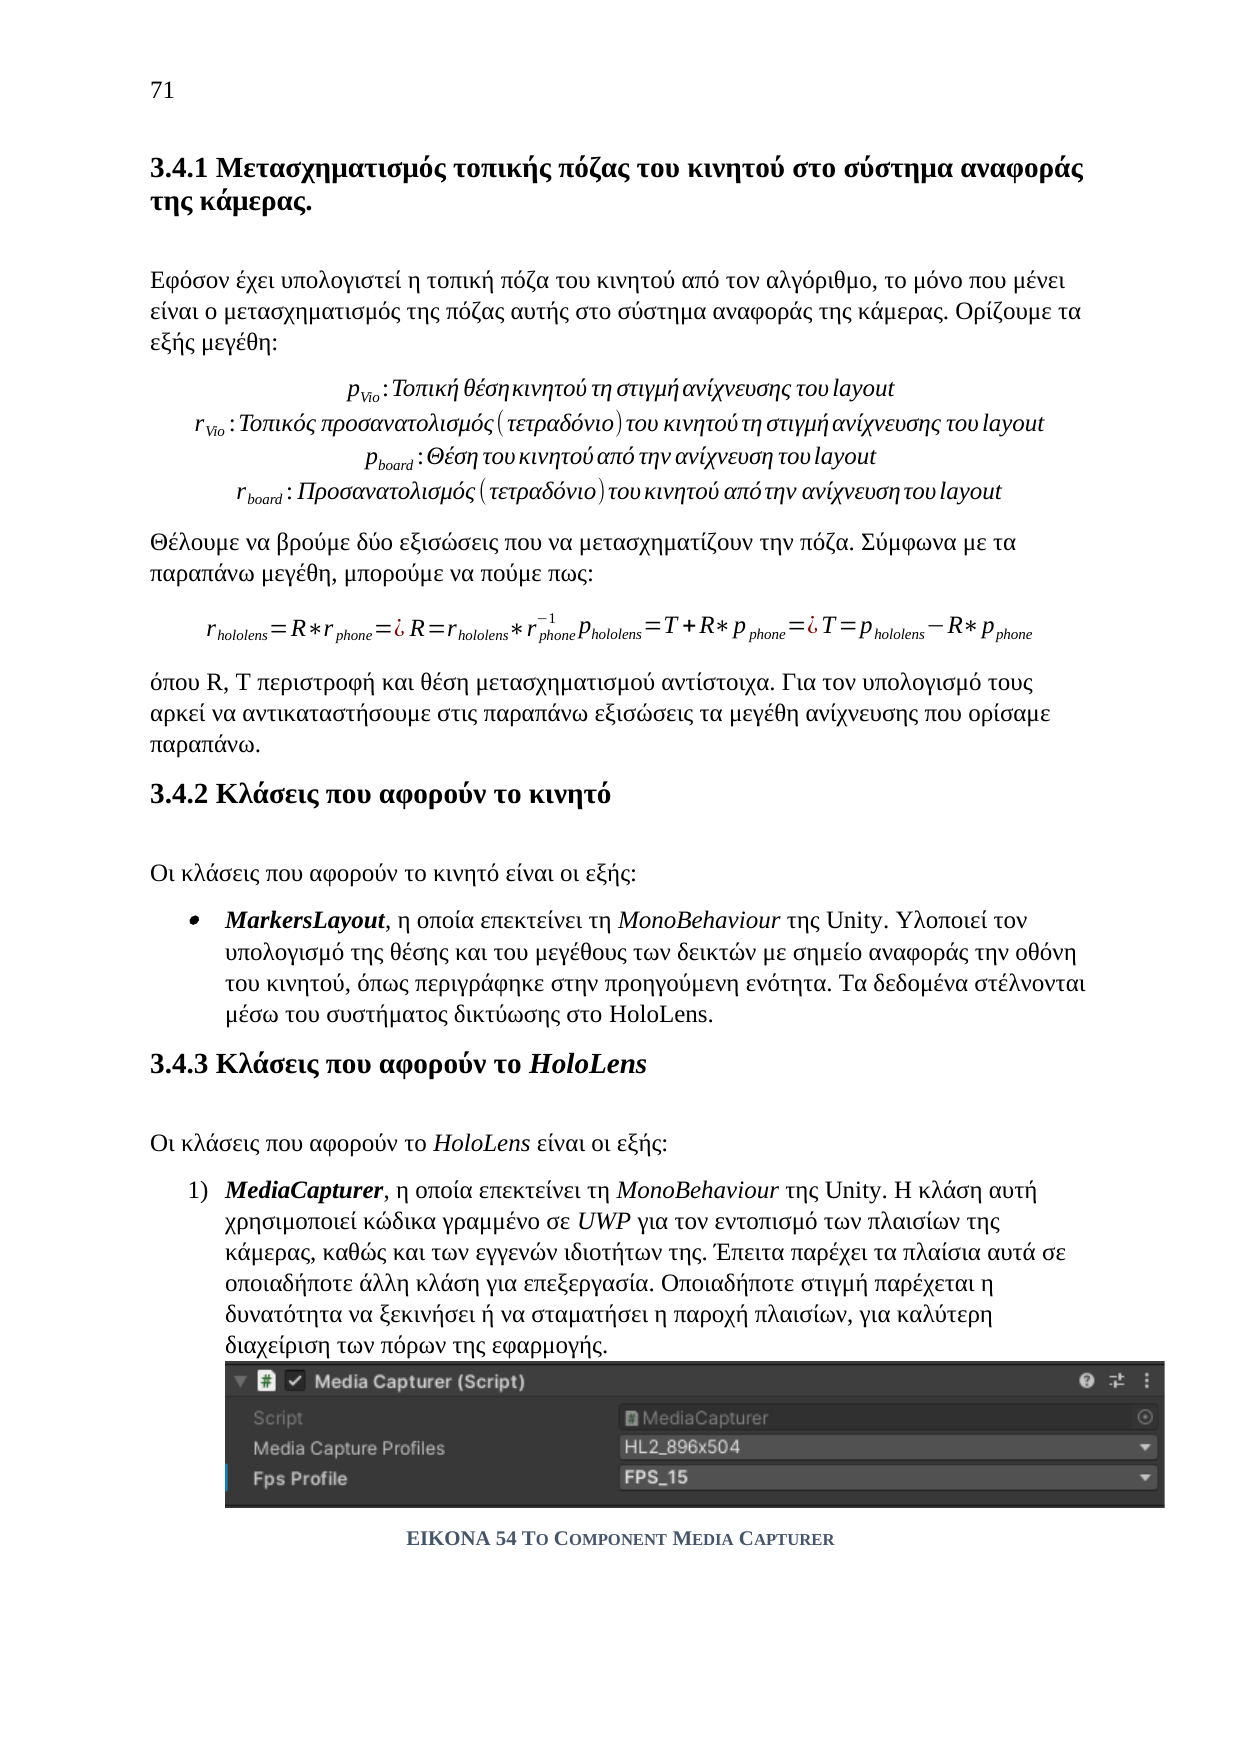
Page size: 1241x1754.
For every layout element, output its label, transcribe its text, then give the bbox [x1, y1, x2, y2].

text ΕΙΚΟΝΑ 54 Το Component Media Capturer [150, 1526, 1090, 1550]
text Οι κλάσεις που αφορούν το HoloLens είναι οι εξής: [150, 1128, 1090, 1156]
subtitle 3.4.3 Κλάσεις που αφορούν το HoloLens [150, 1046, 1090, 1080]
text Θέλουμε να βρούμε δύο εξισώσεις που να μετασχηματίζουν την πόζα. Σύμφωνα με τα παραπάνω μεγέθη, μπορούμε να πούμε πως: [150, 527, 1090, 587]
subtitle 3.4.1 Μετασχηματισμός τοπικής πόζας του κινητού στο σύστημα αναφοράς της κάμερας. [150, 150, 1090, 217]
text όπου R, T περιστροφή και θέση μετασχηματισμού αντίστοιχα. Για τον υπολογισμό τους αρκεί να αντικαταστήσουμε στις παραπάνω εξισώσεις τα μεγέθη ανίχνευσης που ορίσαμε παραπάνω. [150, 667, 1090, 758]
list MarkersLayout, η οποία επεκτείνει τη MonoBehaviour της Unity. Υλοποιεί τον υπολογισμό της θέσης και του μεγέθους των δεικτών με σημείο αναφοράς την οθόνη του κινητού, όπως περιγράφηκε στην προηγούμενη ενότητα. Τα δεδομένα στέλνονται μέσω του συστήματος δικτύωσης στο HoloLens. [187, 906, 1090, 1027]
subtitle 3.4.2 Κλάσεις που αφορούν το κινητό [150, 777, 1090, 810]
text Εφόσον έχει υπολογιστεί η τοπική πόζα του κινητού από τον αλγόριθμο, το μόνο που μένει είναι ο μετασχηματισμός της πόζας αυτής στο σύστημα αναφοράς της κάμερας. Ορίζουμε τα εξής μεγέθη: [150, 265, 1090, 356]
text Οι κλάσεις που αφορούν το κινητό είναι οι εξής: [150, 858, 1090, 887]
picture [225, 1361, 1165, 1508]
